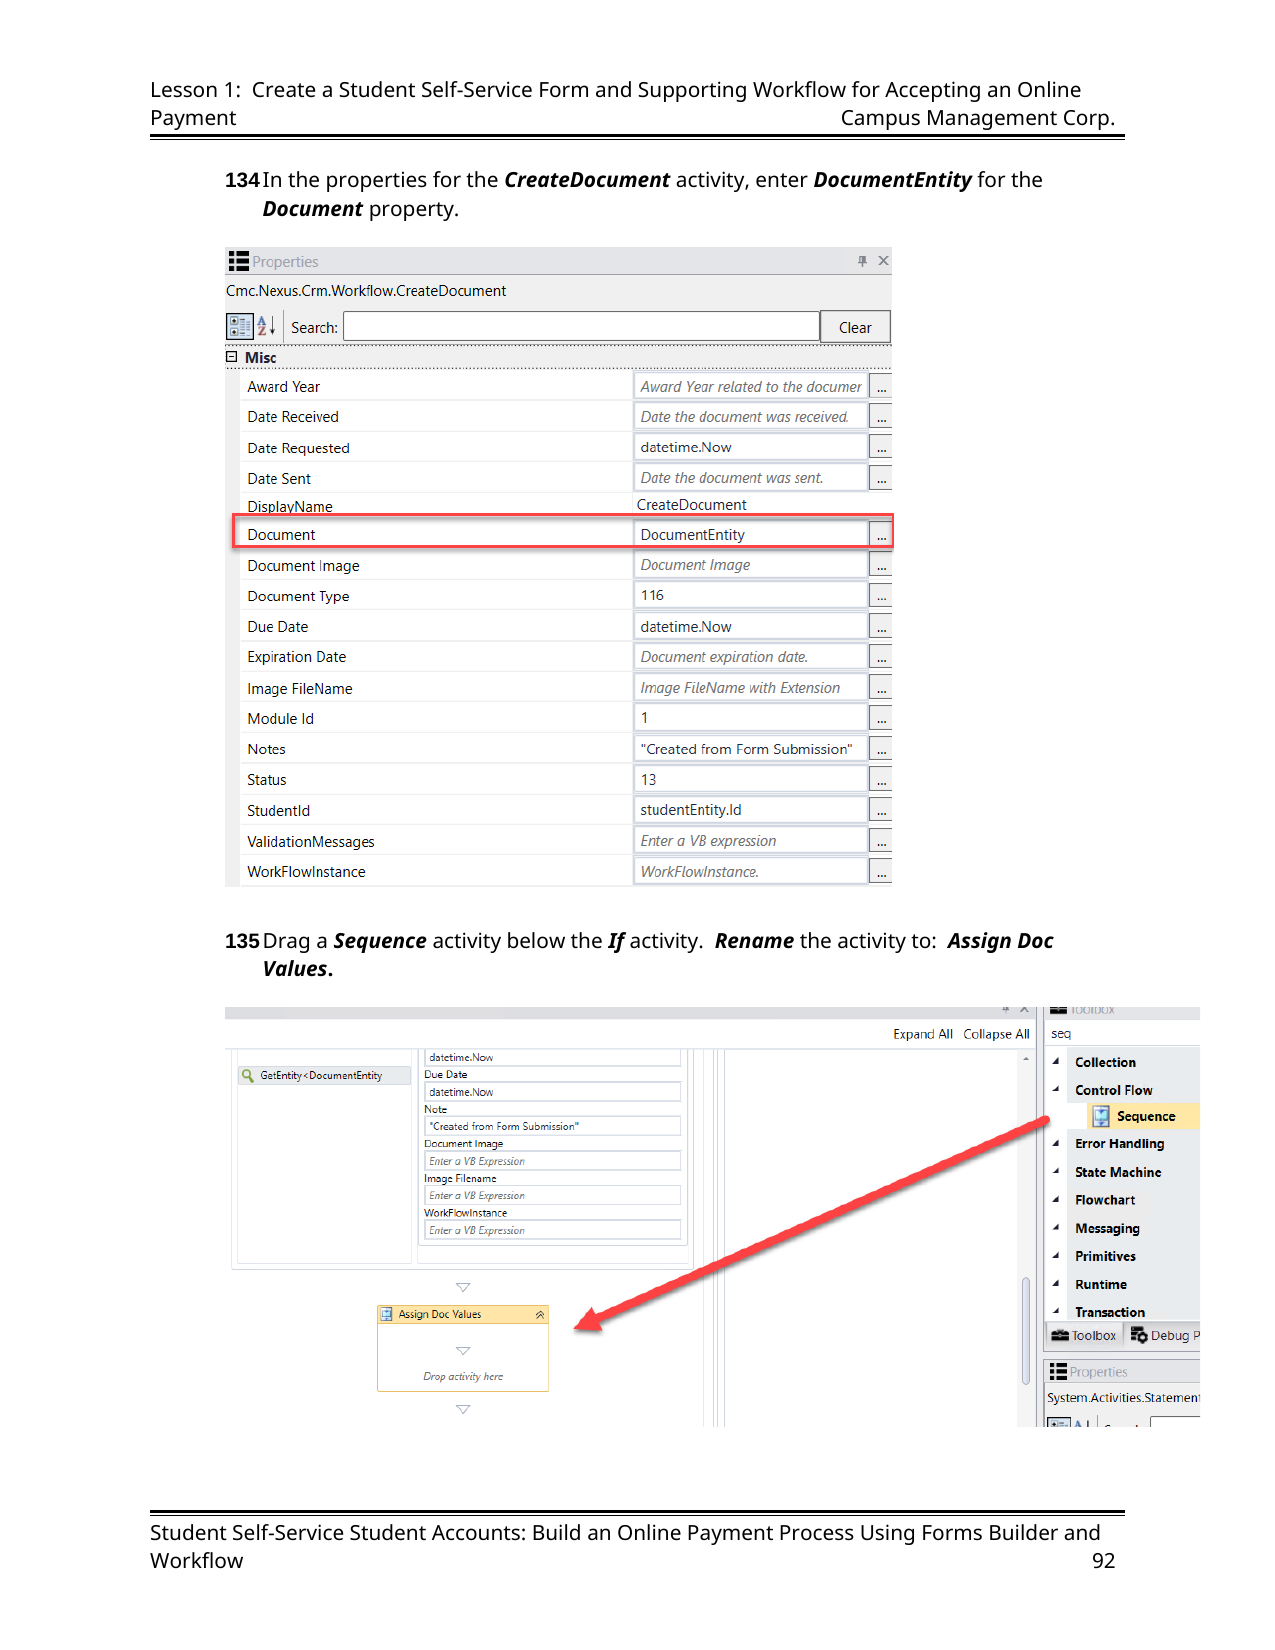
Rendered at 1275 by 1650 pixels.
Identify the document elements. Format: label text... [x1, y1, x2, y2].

picture [225, 1007, 1200, 1427]
text Drag a Sequence activity below the If activity. Rename the activity to: Assign Doc Values. [225, 926, 1125, 983]
text In the properties for the CreateDocument activity, enter DocumentEntity for the Document property. [225, 165, 1125, 222]
picture [225, 247, 894, 901]
